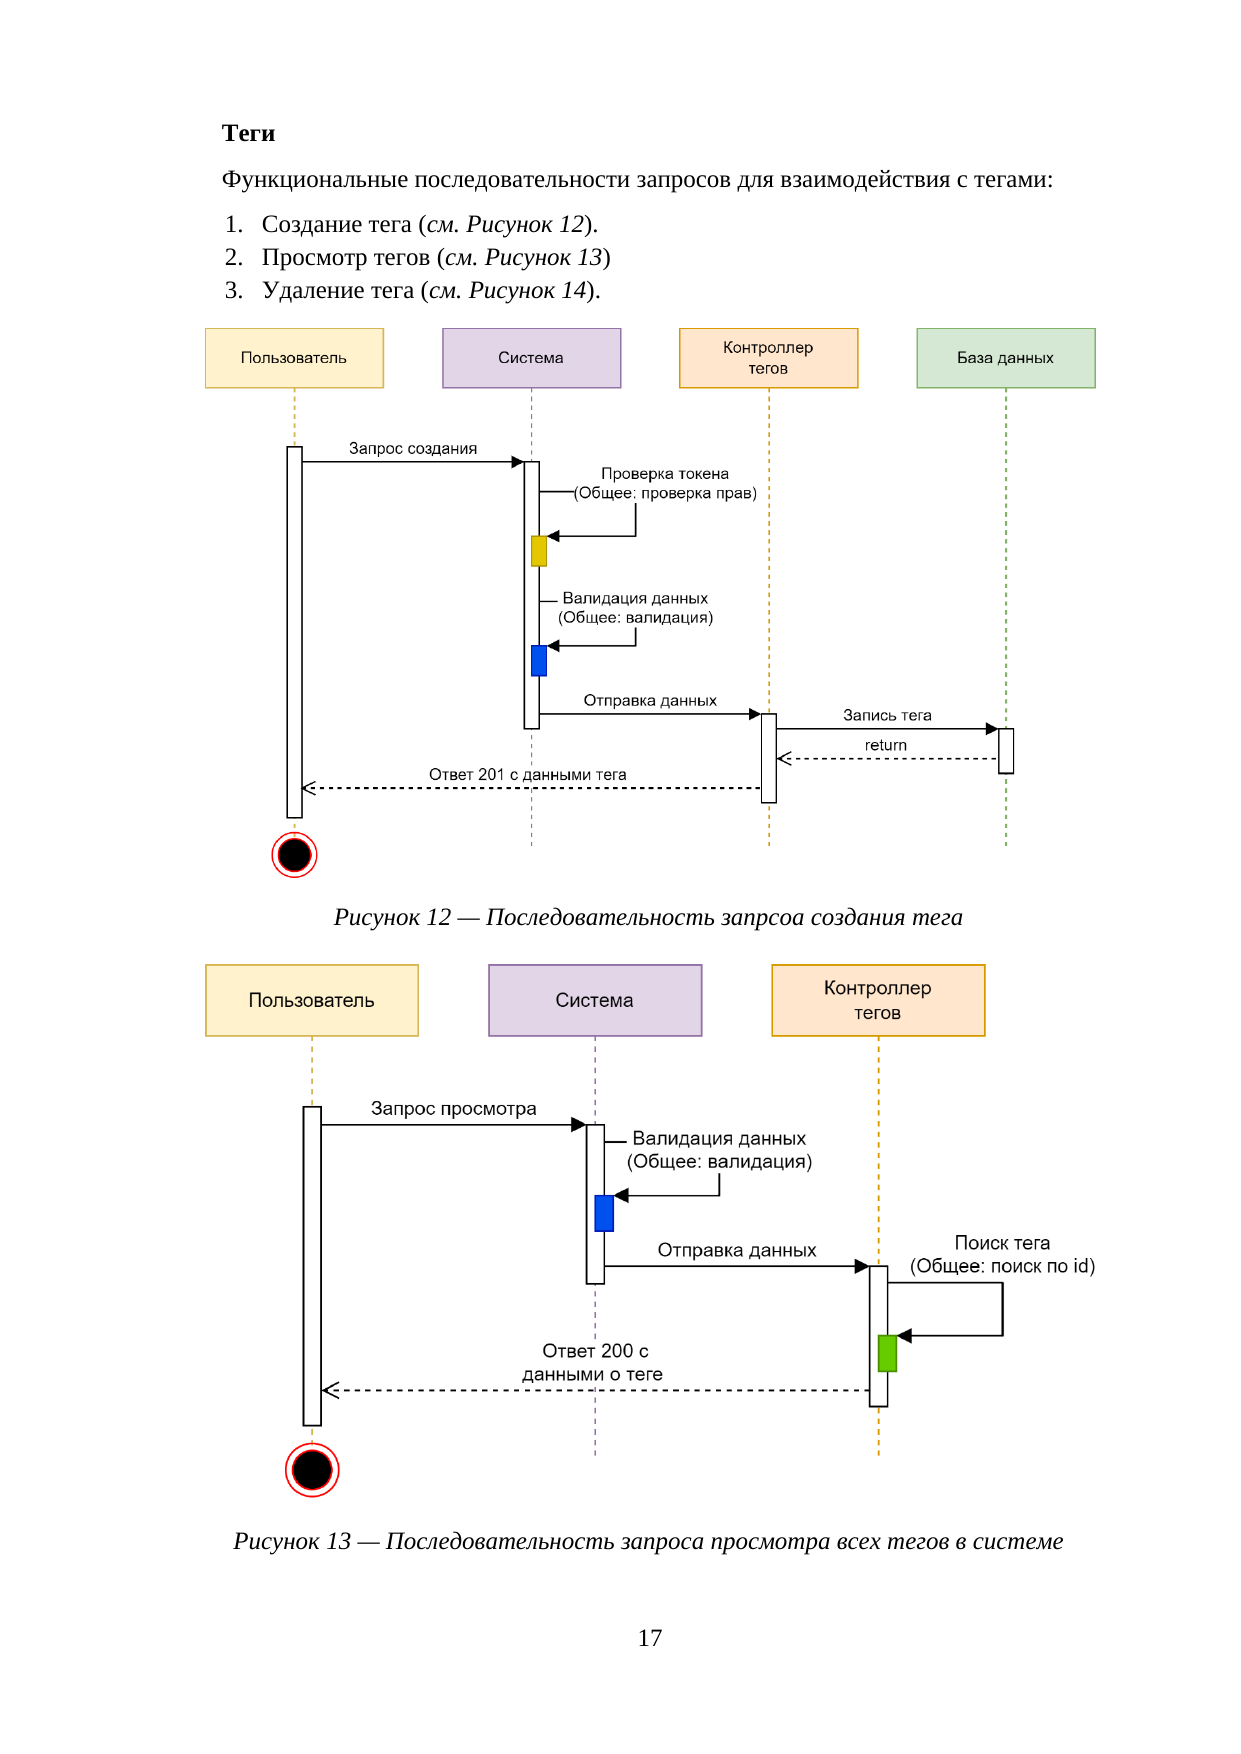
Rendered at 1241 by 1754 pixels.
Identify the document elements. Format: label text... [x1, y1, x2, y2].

list Создание тега (см. Рисунок 12). [224, 209, 1152, 238]
list Просмотр тегов (см. Рисунок 13) [224, 242, 1152, 271]
picture [197, 320, 1103, 885]
list Удаление тега (см. Рисунок 14). [224, 275, 1152, 304]
text Теги [148, 118, 1152, 147]
text Рисунок 12 — Последовательность запрсоа создания тега [148, 902, 1152, 930]
text Функциональные последовательности запросов для взаимодействия с тегами: [148, 164, 1152, 192]
text Рисунок 13 — Последовательность запроса просмотра всех тегов в системе [148, 1526, 1152, 1555]
picture [196, 955, 1104, 1506]
